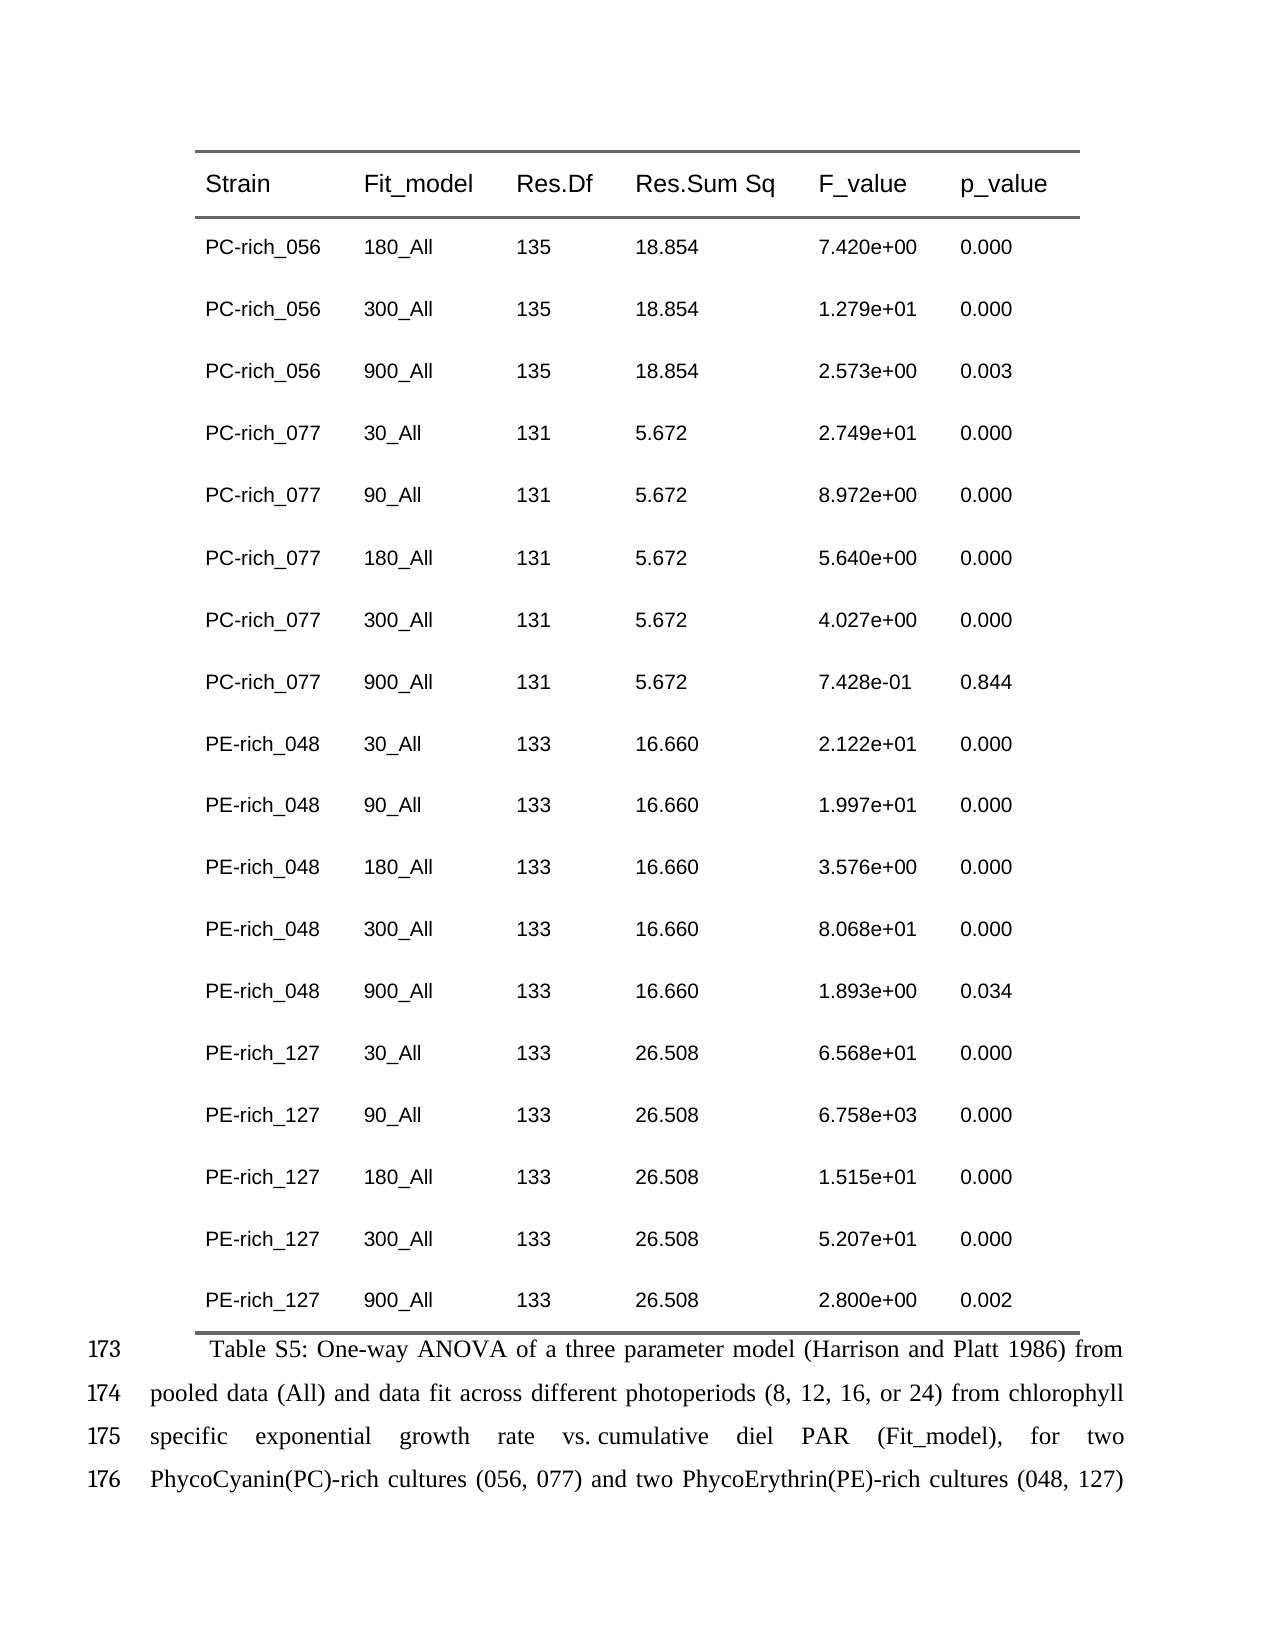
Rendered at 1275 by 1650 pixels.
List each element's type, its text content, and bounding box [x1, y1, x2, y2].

table_header Fit_model [353, 153, 506, 216]
table_cell PC-rich_077 [195, 651, 353, 713]
table_cell 0.000 [950, 1084, 1080, 1146]
table_cell PE-rich_048 [195, 960, 353, 1022]
table_cell 1.279e+01 [808, 278, 950, 340]
table_cell 30_All [353, 1022, 506, 1084]
table_cell 180_All [353, 1146, 506, 1208]
table_cell PC-rich_056 [195, 278, 353, 340]
table_cell 0.002 [950, 1270, 1080, 1331]
table_cell 133 [506, 1022, 625, 1084]
table_cell PC-rich_056 [195, 340, 353, 402]
table_cell 0.000 [950, 898, 1080, 960]
table_cell 300_All [353, 278, 506, 340]
table_cell 131 [506, 589, 625, 651]
table_cell PE-rich_048 [195, 775, 353, 836]
table_cell 900_All [353, 340, 506, 402]
table_cell 0.000 [950, 464, 1080, 526]
table_cell 26.508 [625, 1270, 808, 1331]
table_cell 4.027e+00 [808, 589, 950, 651]
table_cell PC-rich_077 [195, 402, 353, 464]
table_cell 131 [506, 526, 625, 588]
table_cell 133 [506, 1146, 625, 1208]
table_cell PE-rich_048 [195, 836, 353, 898]
table_cell 135 [506, 278, 625, 340]
table_cell 0.844 [950, 651, 1080, 713]
table_cell PC-rich_056 [195, 219, 353, 278]
table_cell 5.640e+00 [808, 526, 950, 588]
table_cell 0.000 [950, 836, 1080, 898]
table_cell PC-rich_077 [195, 589, 353, 651]
table_cell 133 [506, 1208, 625, 1269]
table_cell 16.660 [625, 836, 808, 898]
table_cell 133 [506, 836, 625, 898]
table_cell 90_All [353, 775, 506, 836]
table_cell PC-rich_077 [195, 464, 353, 526]
table_cell 135 [506, 219, 625, 278]
table_cell 0.000 [950, 589, 1080, 651]
table_cell 1.515e+01 [808, 1146, 950, 1208]
table_cell 133 [506, 1084, 625, 1146]
table_cell 133 [506, 713, 625, 774]
table_cell 0.000 [950, 402, 1080, 464]
table_cell PE-rich_127 [195, 1270, 353, 1331]
table_cell PC-rich_077 [195, 526, 353, 588]
table_cell 300_All [353, 1208, 506, 1269]
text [150, 1334, 1125, 1493]
table_header Res.Df [506, 153, 625, 216]
table_cell 180_All [353, 526, 506, 588]
table_cell 131 [506, 402, 625, 464]
table_cell 6.568e+01 [808, 1022, 950, 1084]
table_cell 0.034 [950, 960, 1080, 1022]
table_cell 0.000 [950, 1208, 1080, 1269]
table_cell 7.428e-01 [808, 651, 950, 713]
table_cell 30_All [353, 713, 506, 774]
table_cell 900_All [353, 1270, 506, 1331]
table_cell 7.420e+00 [808, 219, 950, 278]
table_cell PE-rich_048 [195, 713, 353, 774]
table_cell 18.854 [625, 340, 808, 402]
table_cell 180_All [353, 836, 506, 898]
table_cell 133 [506, 960, 625, 1022]
table_cell PE-rich_127 [195, 1022, 353, 1084]
table_cell 2.573e+00 [808, 340, 950, 402]
table_cell 16.660 [625, 713, 808, 774]
table_cell 5.672 [625, 464, 808, 526]
table_cell 131 [506, 651, 625, 713]
table_cell 26.508 [625, 1022, 808, 1084]
table_cell 5.672 [625, 651, 808, 713]
table_cell 16.660 [625, 775, 808, 836]
table_cell 133 [506, 775, 625, 836]
table_cell 5.672 [625, 589, 808, 651]
table_cell 300_All [353, 898, 506, 960]
table_cell 0.000 [950, 219, 1080, 278]
table_cell 2.800e+00 [808, 1270, 950, 1331]
table_cell 1.997e+01 [808, 775, 950, 836]
table_cell PE-rich_127 [195, 1208, 353, 1269]
table_header p_value [950, 153, 1080, 216]
table_cell 3.576e+00 [808, 836, 950, 898]
table_header Res.Sum Sq [625, 153, 808, 216]
table_cell 900_All [353, 960, 506, 1022]
table_cell 2.122e+01 [808, 713, 950, 774]
table_cell 0.003 [950, 340, 1080, 402]
table_cell 6.758e+03 [808, 1084, 950, 1146]
table_cell 0.000 [950, 1146, 1080, 1208]
table_cell 180_All [353, 219, 506, 278]
table_cell PE-rich_127 [195, 1146, 353, 1208]
table_cell 16.660 [625, 898, 808, 960]
table_cell 5.207e+01 [808, 1208, 950, 1269]
table_cell 5.672 [625, 526, 808, 588]
table_cell 131 [506, 464, 625, 526]
table_cell 5.672 [625, 402, 808, 464]
table_cell 18.854 [625, 278, 808, 340]
table_cell 0.000 [950, 713, 1080, 774]
table_cell 8.972e+00 [808, 464, 950, 526]
table_cell 26.508 [625, 1208, 808, 1269]
table_cell 26.508 [625, 1146, 808, 1208]
table_header Strain [195, 153, 353, 216]
table_cell 300_All [353, 589, 506, 651]
table_cell 30_All [353, 402, 506, 464]
table_cell 18.854 [625, 219, 808, 278]
table_cell 16.660 [625, 960, 808, 1022]
table_cell PE-rich_127 [195, 1084, 353, 1146]
table_cell 0.000 [950, 526, 1080, 588]
table_cell 133 [506, 898, 625, 960]
table_cell 133 [506, 1270, 625, 1331]
table_cell 0.000 [950, 1022, 1080, 1084]
table_cell 2.749e+01 [808, 402, 950, 464]
table_cell 135 [506, 340, 625, 402]
table_cell 90_All [353, 1084, 506, 1146]
table_cell 900_All [353, 651, 506, 713]
table_cell 8.068e+01 [808, 898, 950, 960]
table_header F_value [808, 153, 950, 216]
table_cell PE-rich_048 [195, 898, 353, 960]
table_cell 1.893e+00 [808, 960, 950, 1022]
table_cell 26.508 [625, 1084, 808, 1146]
table_cell 0.000 [950, 775, 1080, 836]
table_cell 90_All [353, 464, 506, 526]
table_cell 0.000 [950, 278, 1080, 340]
